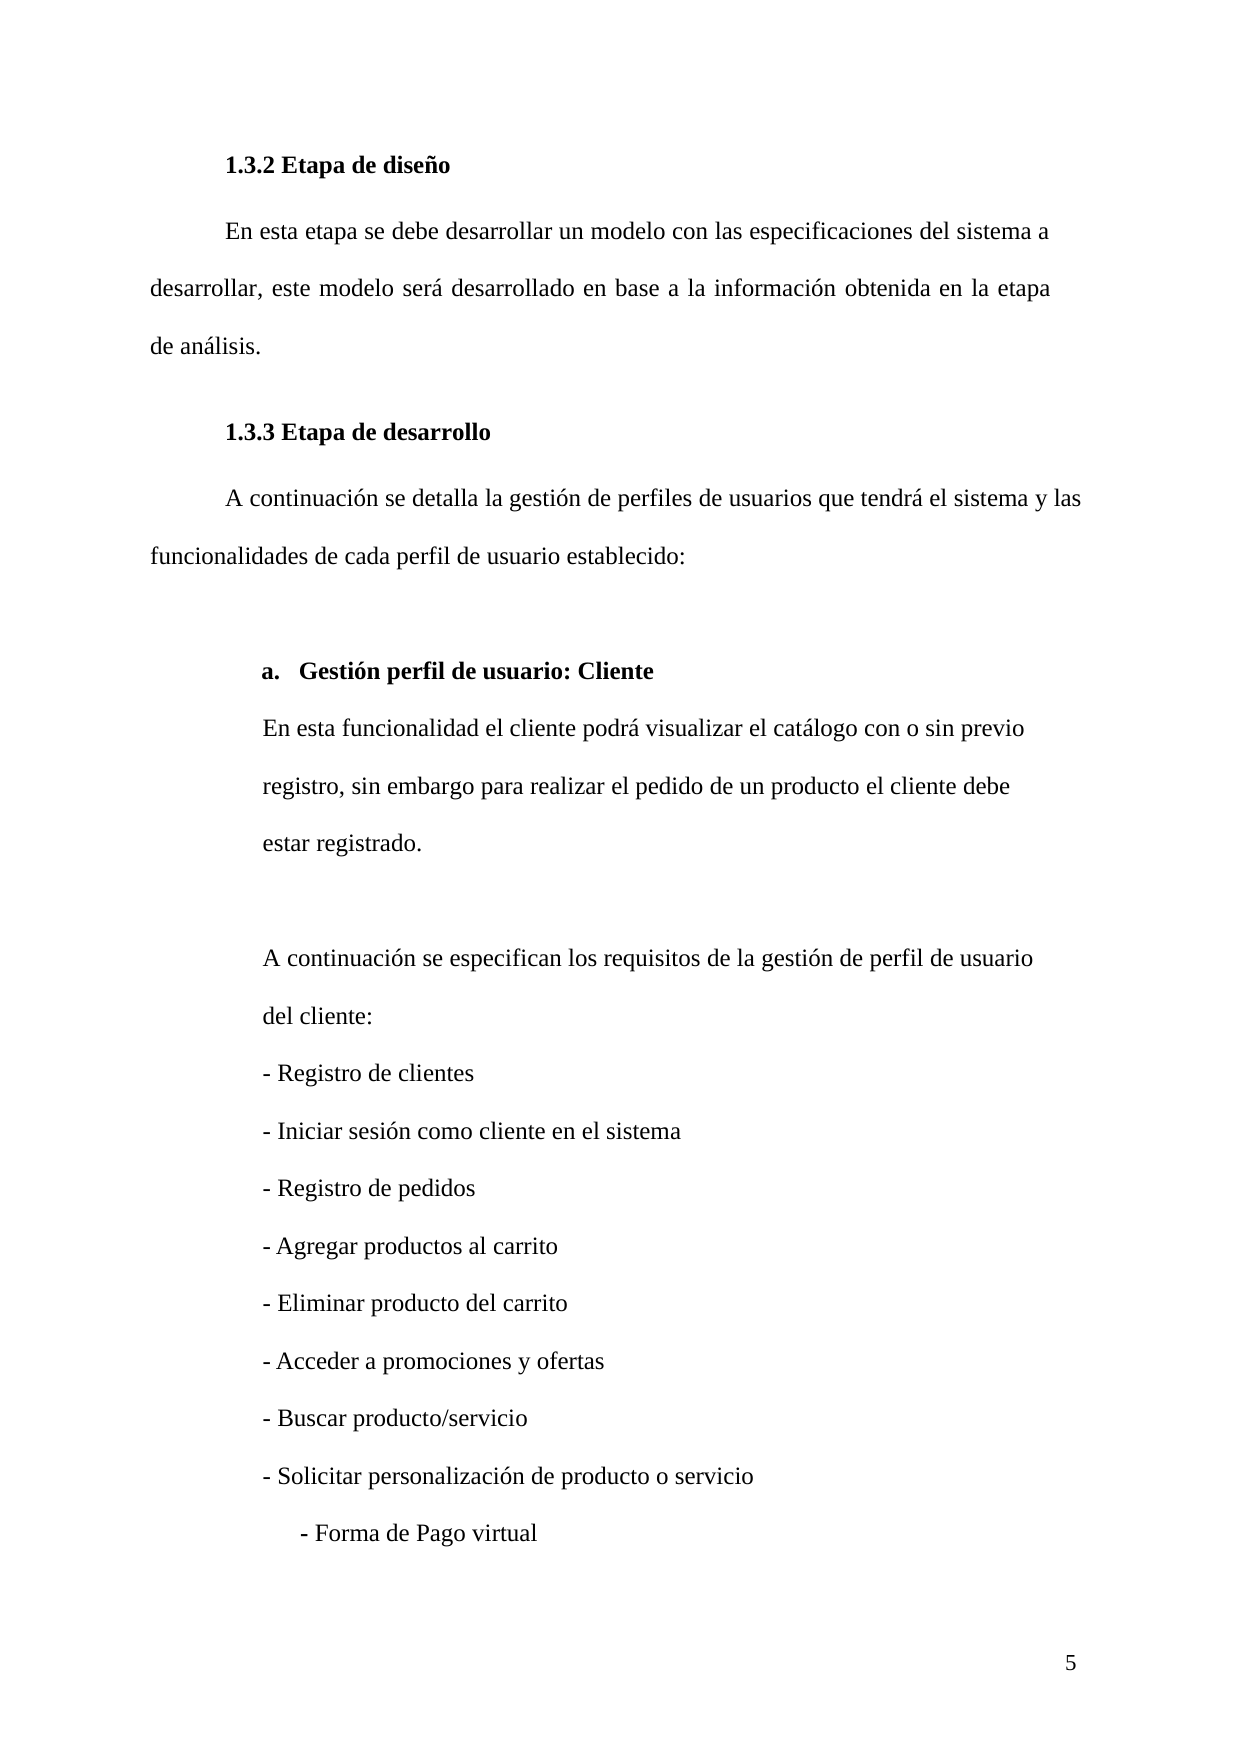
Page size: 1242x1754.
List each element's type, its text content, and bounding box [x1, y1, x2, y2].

text En esta etapa se debe desarrollar un modelo con las especificaciones del sistema a desarrollar, este modelo será desarrollado en base a la información obtenida en la etapa de análisis. [150, 216, 1051, 359]
text En esta funcionalidad el cliente podrá visualizar el catálogo con o sin previo registro, sin embargo para realizar el pedido de un producto el cliente debe estar registrado. [262, 713, 1063, 857]
text A continuación se detalla la gestión de perfiles de usuarios que tendrá el sistema y las funcionalidades de cada perfil de usuario establecido: [150, 483, 1104, 569]
list Agregar productos al carrito [262, 1231, 1104, 1259]
list Buscar producto/servicio [262, 1403, 1104, 1432]
subtitle Etapa de desarrollo [225, 417, 1104, 446]
subtitle Gestión perfil de usuario: Cliente [261, 656, 1104, 684]
subtitle Etapa de diseño [225, 150, 1104, 179]
text - Forma de Pago virtual [300, 1518, 1104, 1547]
list Registro de clientes [262, 1058, 1104, 1087]
list Iniciar sesión como cliente en el sistema [262, 1116, 1104, 1144]
list Solicitar personalización de producto o servicio [262, 1461, 1104, 1489]
list Eliminar producto del carrito [262, 1288, 1104, 1317]
list Acceder a promociones y ofertas [262, 1346, 1104, 1374]
text A continuación se especifican los requisitos de la gestión de perfil de usuario del cliente: [262, 943, 1069, 1029]
list Registro de pedidos [262, 1173, 1104, 1202]
